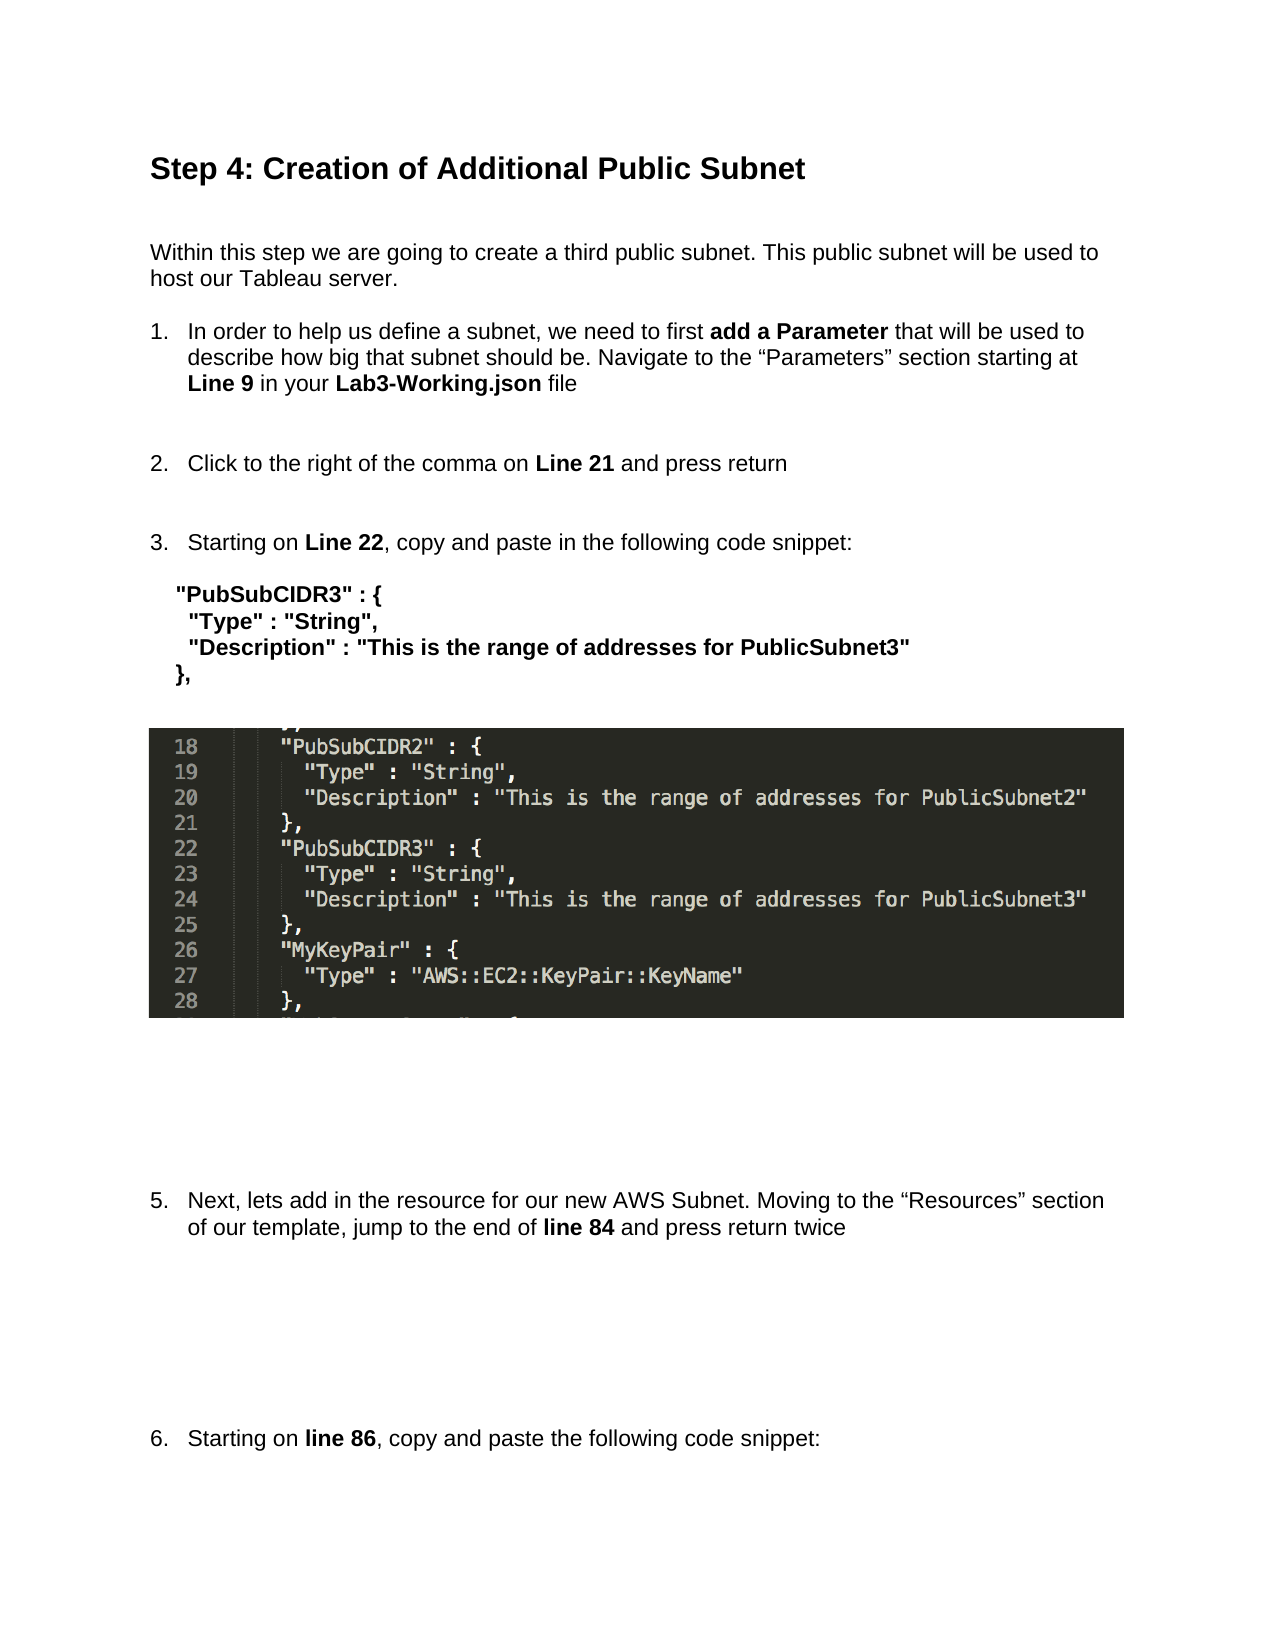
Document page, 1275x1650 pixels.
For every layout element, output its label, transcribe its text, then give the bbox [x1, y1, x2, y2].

picture [148, 728, 1124, 1018]
text }, [150, 660, 1125, 687]
list In order to help us define a subnet, we need to first add a Parameter that will be used to describe how big that subnet should be. Navigate to the “Parameters” section starting at Line 9 in your Lab3-Working.json file [150, 318, 1125, 397]
text Step 4: Creation of Additional Public Subnet [150, 150, 1125, 186]
list Next, lets add in the resource for our new AWS Subnet. Moving to the “Resources” section of our template, jump to the end of line 84 and press return twice [150, 1187, 1125, 1240]
list Starting on Line 22, copy and paste in the following code snippet: [150, 528, 1125, 555]
text "Description" : "This is the range of addresses for PublicSubnet3" [150, 634, 1125, 660]
text Within this step we are going to create a third public subnet. This public subnet will be used to host our Tableau server. [150, 239, 1125, 291]
list Click to the right of the comma on Line 21 and press return [150, 449, 1125, 476]
list Starting on line 86, copy and paste the following code snippet: [150, 1424, 1125, 1451]
text "Type" : "String", [150, 608, 1125, 634]
text "PubSubCIDR3" : { [150, 581, 1125, 608]
